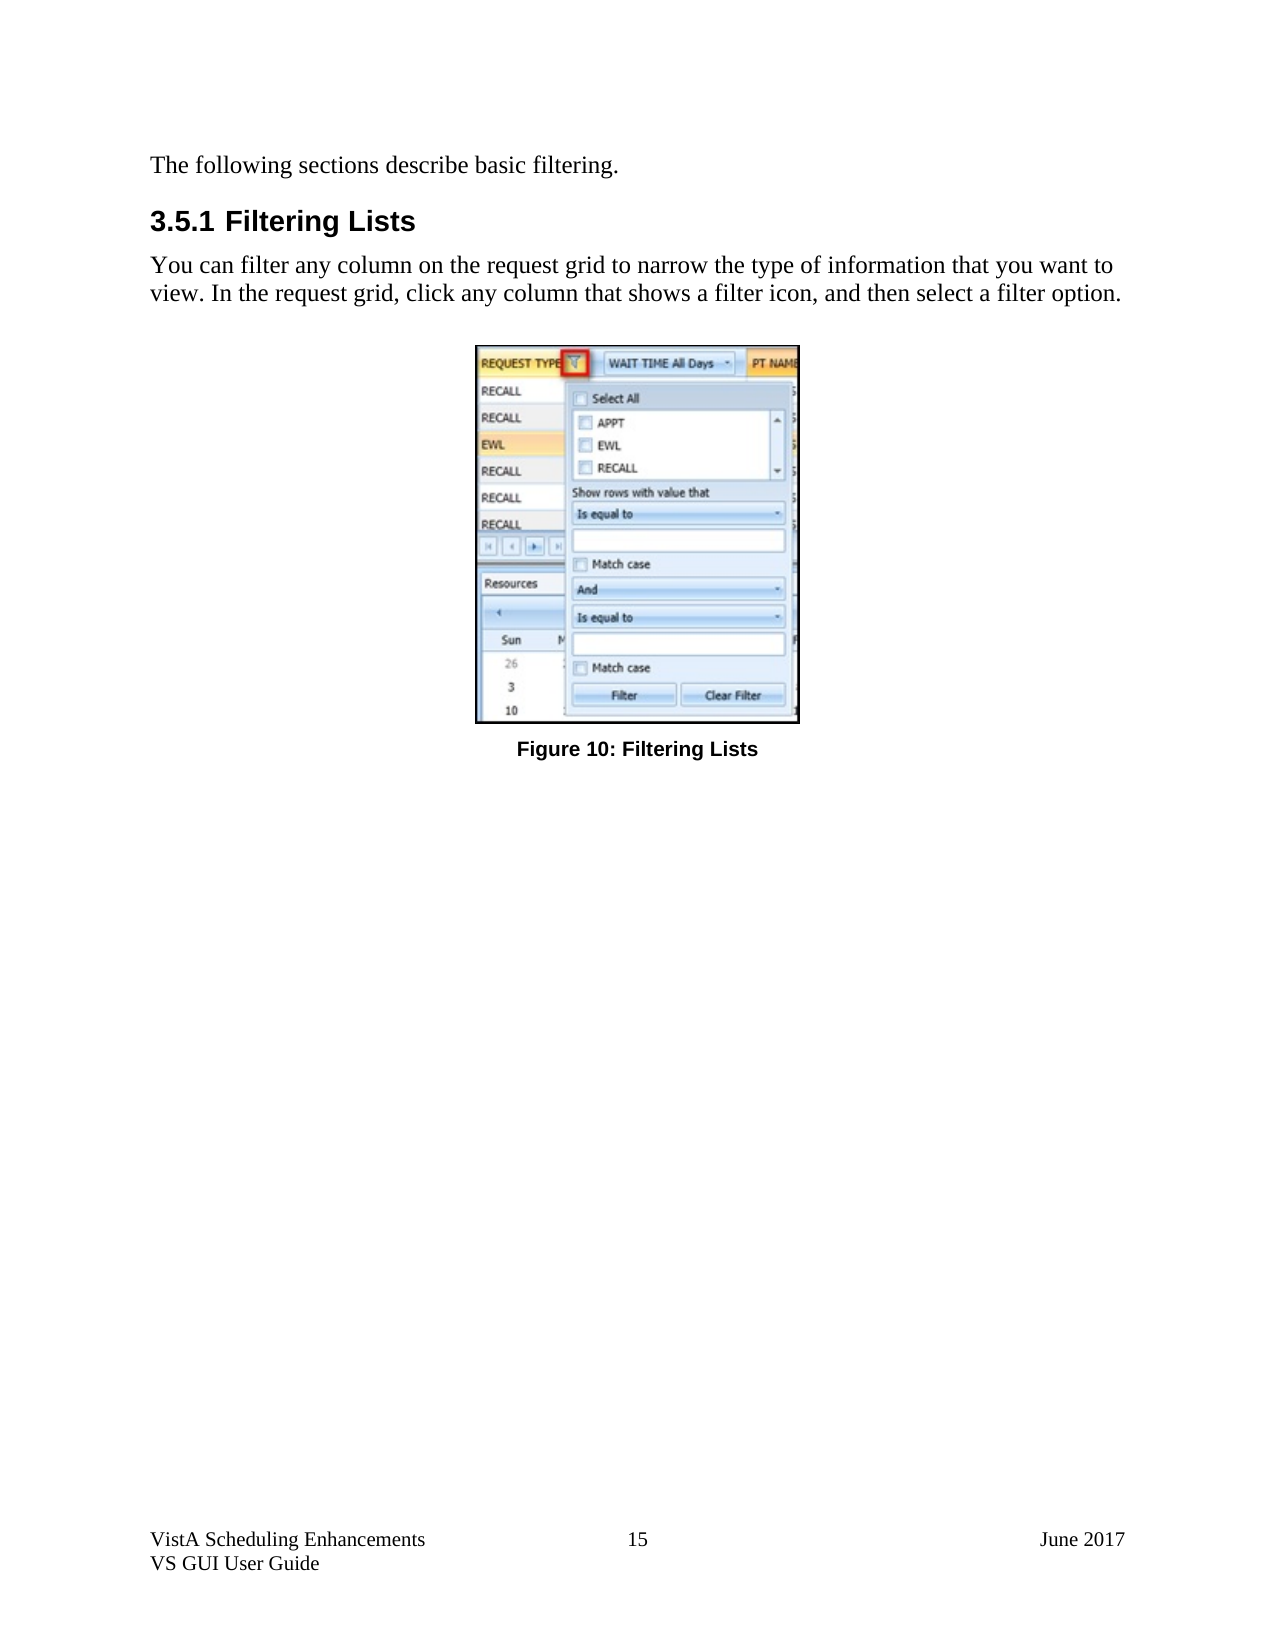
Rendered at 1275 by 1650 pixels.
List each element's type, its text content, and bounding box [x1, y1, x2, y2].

text Figure 10: Filtering Lists [150, 736, 1125, 760]
text The following sections describe basic filtering. [150, 150, 1125, 179]
subtitle Filtering Lists [150, 204, 1125, 237]
picture [476, 346, 799, 723]
text You can filter any column on the request grid to narrow the type of information that you want to view. In the request grid, click any column that shows a filter icon, and then select a filter option. [150, 250, 1125, 307]
